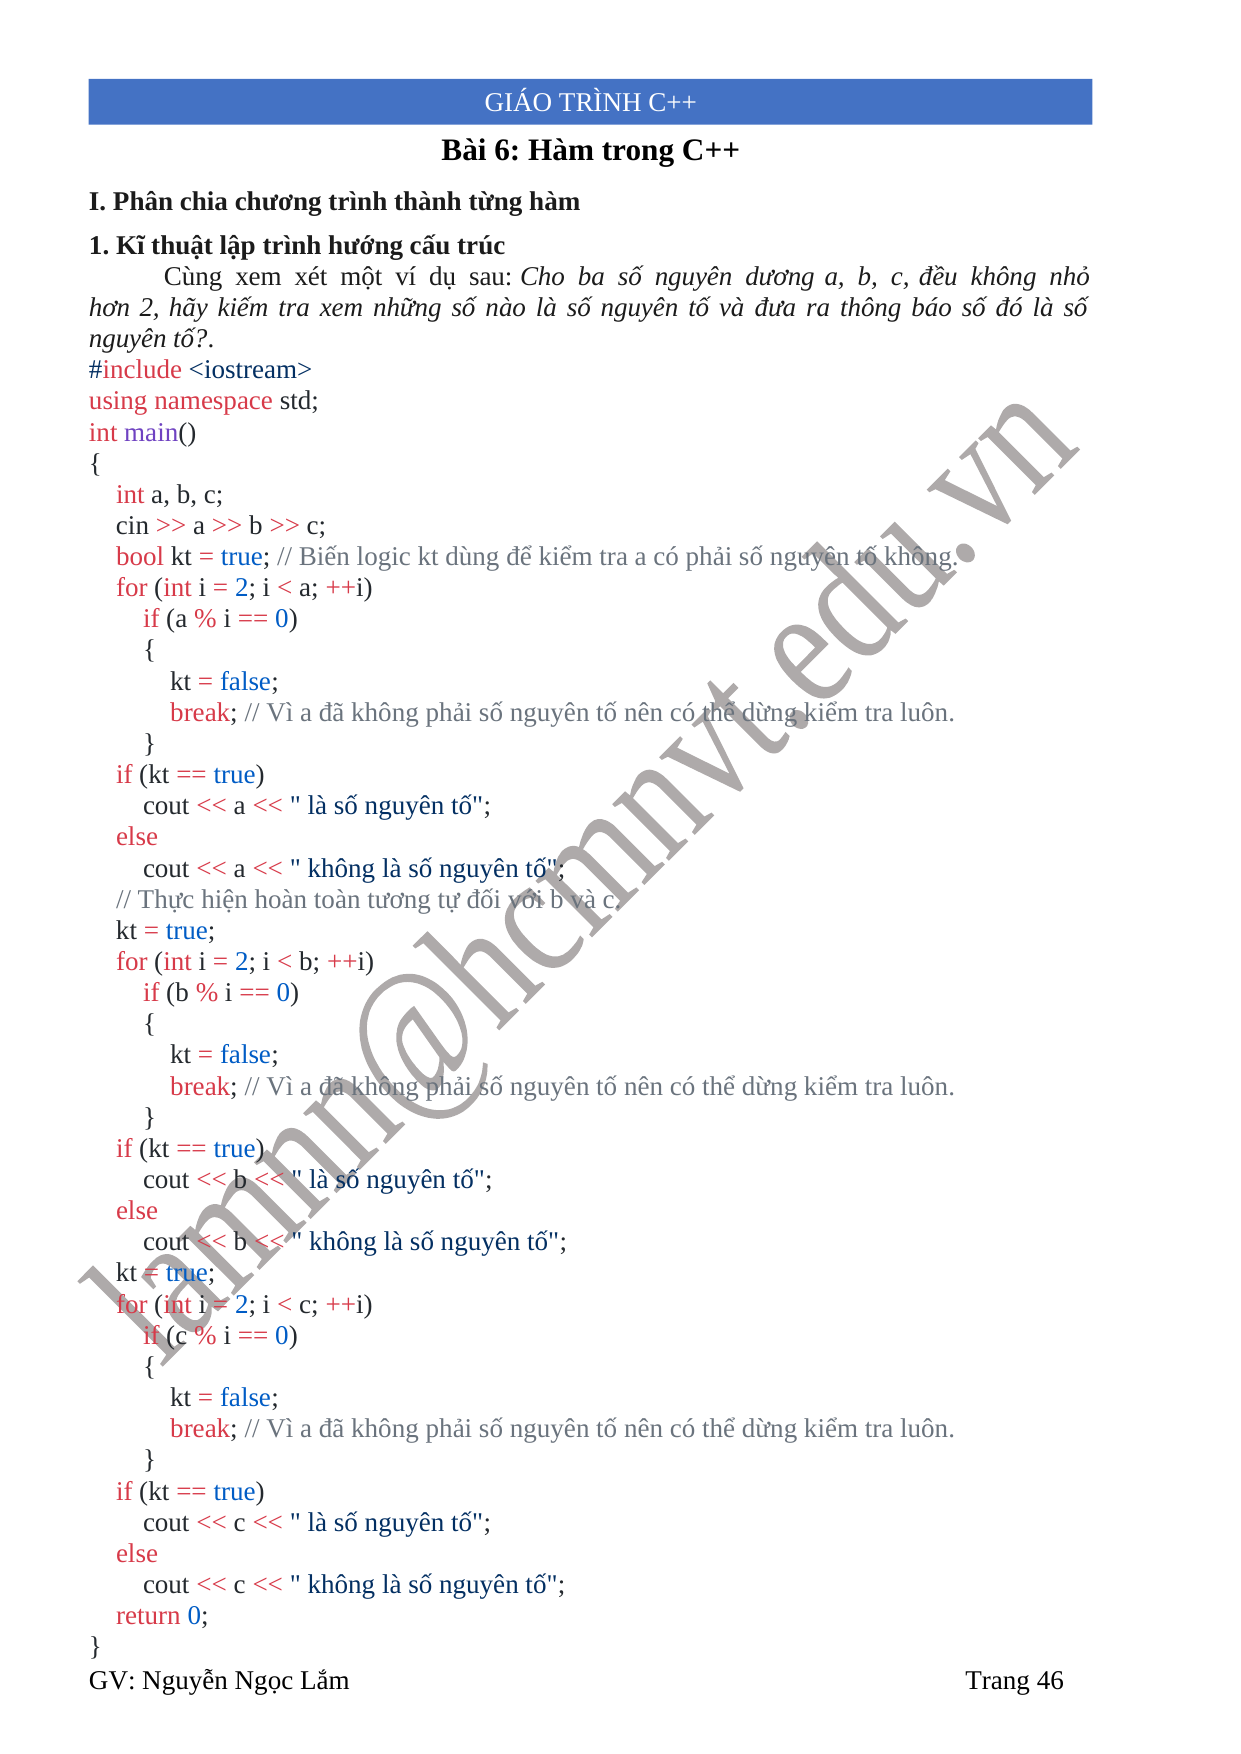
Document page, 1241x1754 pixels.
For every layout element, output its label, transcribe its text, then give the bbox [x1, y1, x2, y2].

text kt = false; [89, 1038, 1092, 1070]
text break; // Vì a đã không phải số nguyên tố nên có thể dừng kiểm tra luôn. [89, 1412, 1092, 1443]
text kt = false; [89, 1381, 1092, 1412]
text break; // Vì a đã không phải số nguyên tố nên có thể dừng kiểm tra luôn. [89, 1070, 1092, 1101]
text cout << c << " không là số nguyên tố"; [89, 1568, 1092, 1599]
text for (int i = 2; i < a; ++i) [89, 571, 1092, 602]
text else [89, 821, 1092, 852]
text else [89, 1537, 1092, 1568]
text using namespace std; [89, 384, 1092, 416]
text } [89, 727, 1092, 758]
text } [89, 1443, 1092, 1474]
text #include <iostream> [89, 353, 1092, 384]
text cout << b << " không là số nguyên tố"; [89, 1225, 1092, 1257]
text cin >> a >> b >> c; [89, 509, 1092, 540]
text { [89, 1007, 1092, 1038]
text return 0; [89, 1599, 1092, 1630]
text cout << c << " là số nguyên tố"; [89, 1506, 1092, 1537]
text cout << a << " là số nguyên tố"; [89, 789, 1092, 821]
text for (int i = 2; i < b; ++i) [89, 945, 1092, 976]
text if (a % i == 0) [89, 602, 1092, 634]
text kt = false; [89, 665, 1092, 696]
text Bài 6: Hàm trong C++ [89, 125, 1092, 167]
text for (int i = 2; i < c; ++i) [89, 1288, 1092, 1319]
text 1. Kĩ thuật lập trình hướng cấu trúc [89, 229, 1092, 260]
text kt = true; [89, 1257, 1092, 1288]
text bool kt = true; // Biến logic kt dùng để kiểm tra a có phải số nguyên tố không. [89, 540, 1092, 571]
text { [89, 1350, 1092, 1381]
text { [89, 634, 1092, 665]
text else [89, 1194, 1092, 1225]
text Cùng xem xét một ví dụ sau: Cho ba số nguyên dương a, b, c, đều không nhỏ hơn 2, hãy kiếm tra xem những số nào là số nguyên tố và đưa ra thông báo số đó là số nguyên tố?. [89, 260, 1092, 353]
text } [89, 1630, 1092, 1661]
text kt = true; [89, 914, 1092, 945]
text break; // Vì a đã không phải số nguyên tố nên có thể dừng kiểm tra luôn. [89, 696, 1092, 727]
text { [89, 447, 1092, 478]
text if (c % i == 0) [89, 1319, 1092, 1350]
text if (kt == true) [89, 758, 1092, 789]
text cout << a << " không là số nguyên tố"; [89, 852, 1092, 883]
text // Thực hiện hoàn toàn tương tự đối với b và c. [89, 883, 1092, 914]
text I. Phân chia chương trình thành từng hàm [89, 185, 1092, 216]
text int a, b, c; [89, 478, 1092, 509]
text int main() [89, 416, 1092, 447]
text if (kt == true) [89, 1132, 1092, 1163]
text } [89, 1101, 1092, 1132]
text cout << b << " là số nguyên tố"; [89, 1163, 1092, 1194]
text if (b % i == 0) [89, 976, 1092, 1007]
text if (kt == true) [89, 1474, 1092, 1506]
